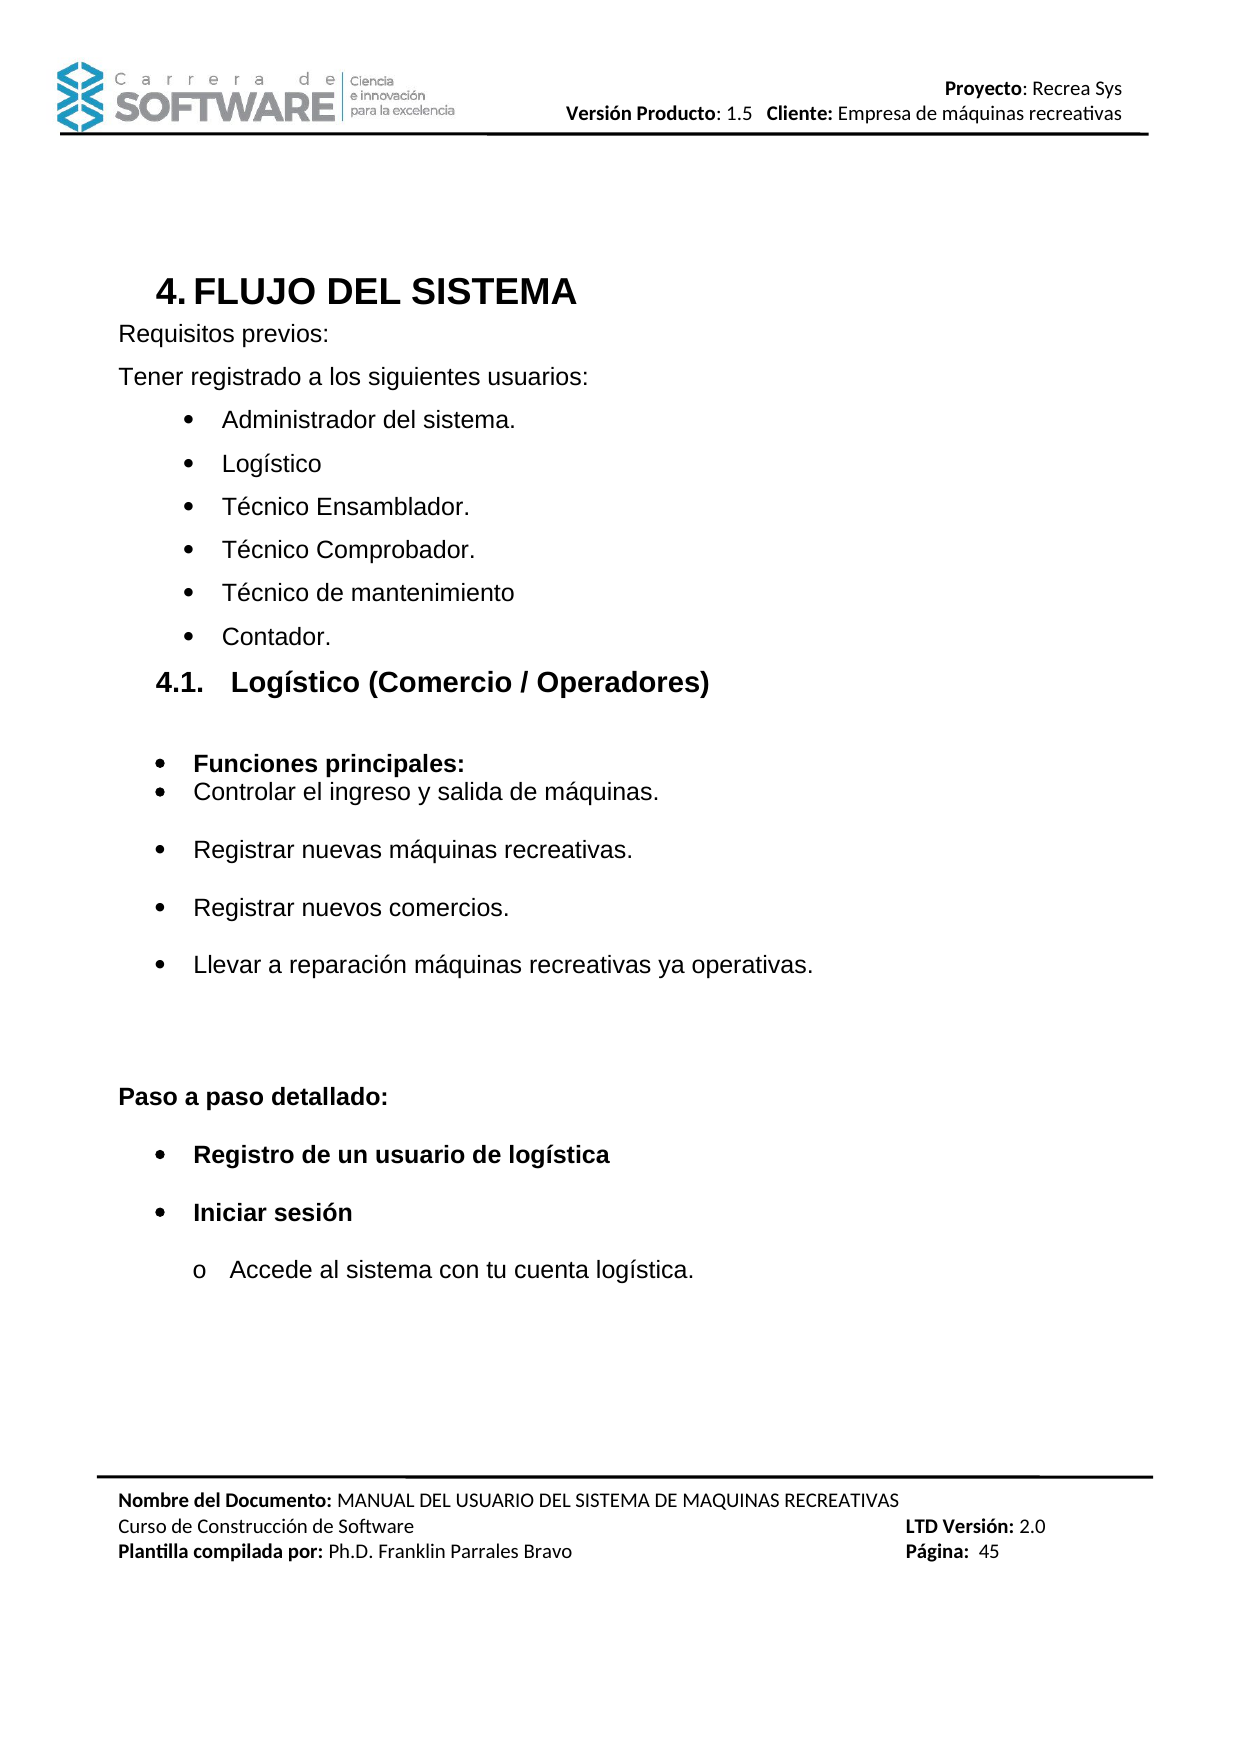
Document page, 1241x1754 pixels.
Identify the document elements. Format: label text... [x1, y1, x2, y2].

picture [46, 46, 461, 154]
list Técnico de mantenimiento [184, 578, 1122, 607]
text Paso a paso detallado: [118, 1082, 1122, 1111]
list Controlar el ingreso y salida de máquinas. [156, 777, 1122, 806]
list Registrar nuevas máquinas recreativas. [156, 835, 1122, 864]
list Funciones principales: [156, 748, 1122, 777]
list Registrar nuevos comercios. [156, 893, 1122, 922]
list Administrador del sistema. [184, 405, 1122, 434]
list Contador. [184, 622, 1122, 650]
list Iniciar sesión [156, 1198, 1122, 1226]
list Accede al sistema con tu cuenta logística. [192, 1255, 1122, 1286]
list Registro de un usuario de logística [156, 1140, 1122, 1169]
list Técnico Comprobador. [184, 535, 1122, 564]
list Técnico Ensamblador. [184, 492, 1122, 521]
list Logístico [184, 449, 1122, 477]
list Llevar a reparación máquinas recreativas ya operativas. [156, 951, 1122, 979]
text Requisitos previos: [118, 319, 1122, 348]
subtitle Logístico (Comercio / Operadores) [156, 665, 1122, 698]
text Tener registrado a los siguientes usuarios: [118, 362, 1122, 391]
subtitle FLUJO DEL SISTEMA [156, 269, 1122, 313]
